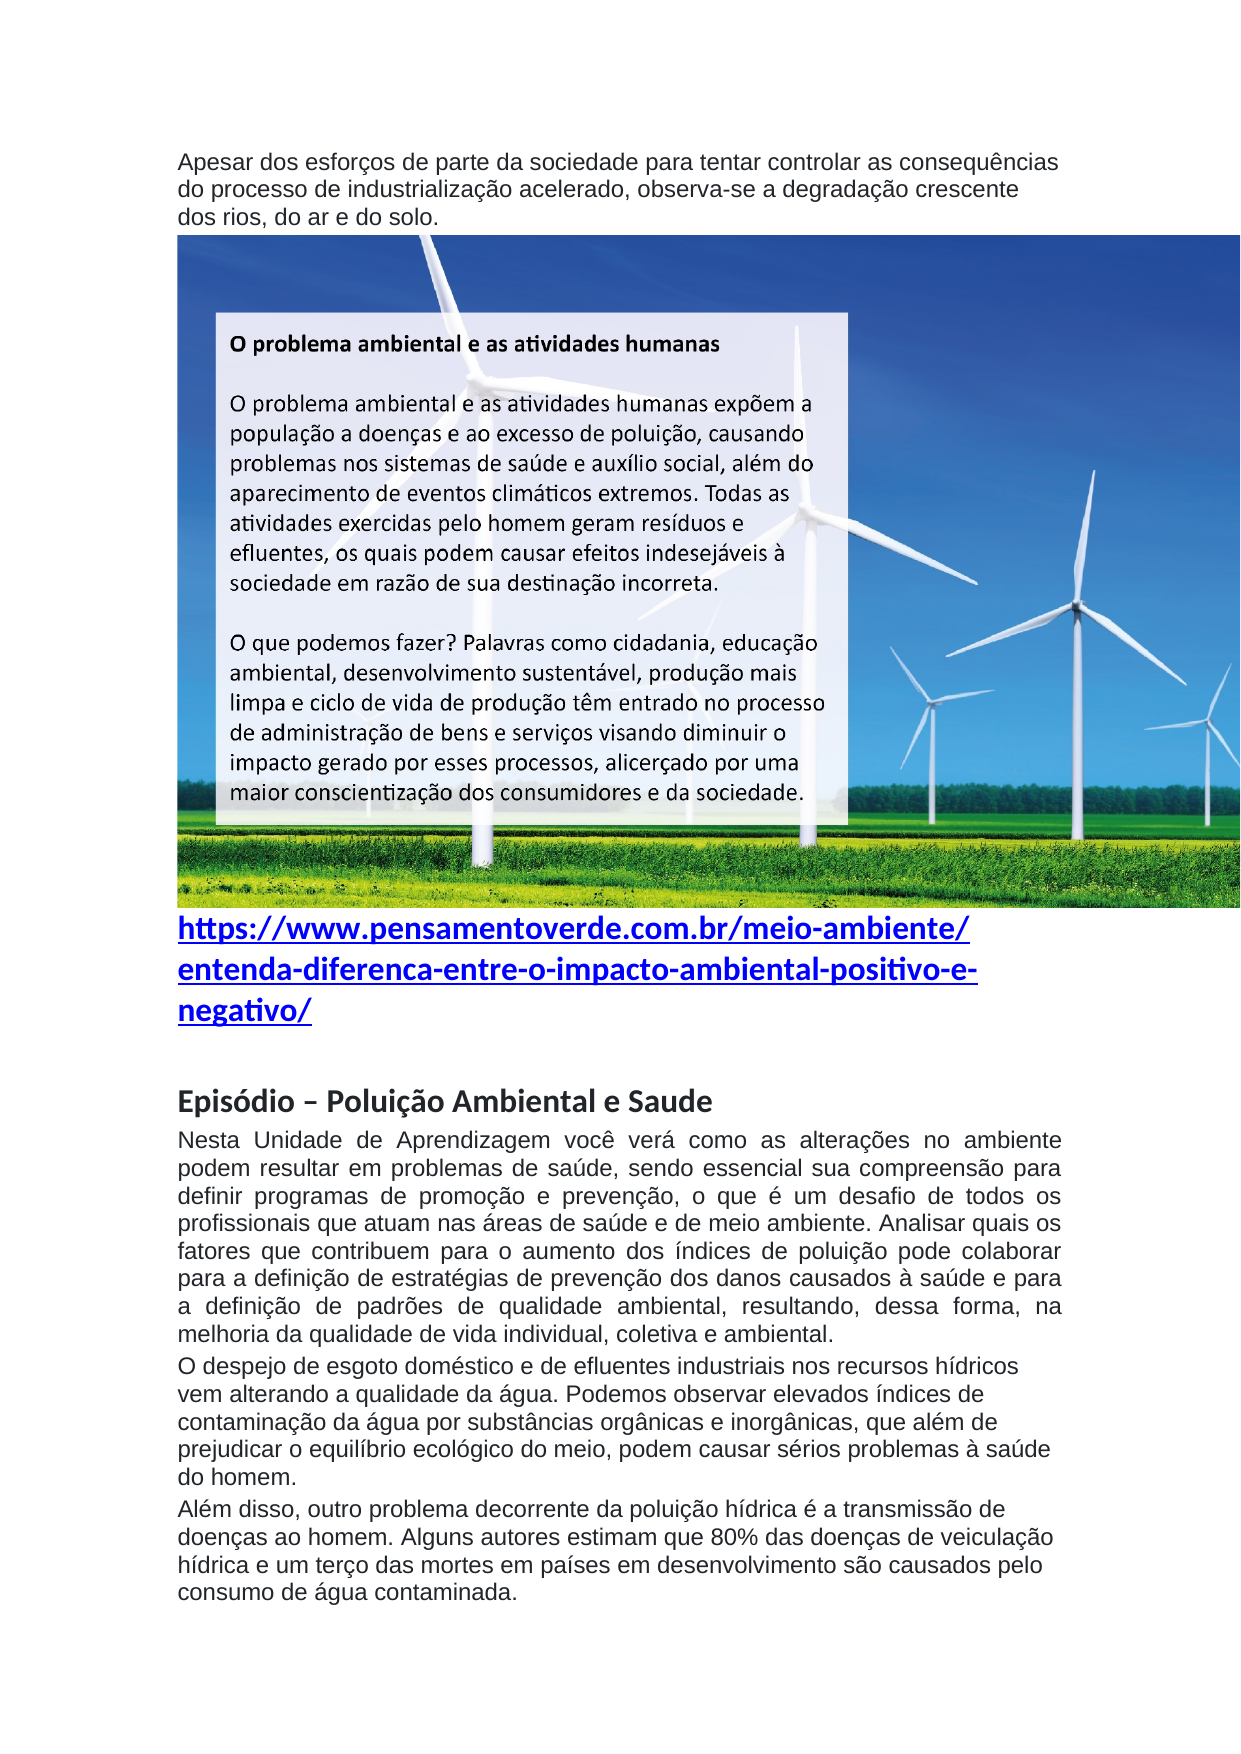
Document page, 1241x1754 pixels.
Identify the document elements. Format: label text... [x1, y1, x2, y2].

text Além disso, outro problema decorrente da poluição hídrica é a transmissão de doenças ao homem. Alguns autores estimam que 80% das doenças de veiculação hídrica e um terço das mortes em países em desenvolvimento são causados pelo consumo de água contaminada. [177, 1495, 1063, 1606]
text Episódio – Poluição Ambiental e Saude [177, 1081, 1063, 1121]
picture [177, 235, 1241, 908]
text https://www.pensamentoverde.com.br/meio-ambiente/entenda-diferenca-entre-o-impacto-ambiental-positivo-e-negativo/ [177, 908, 1063, 1029]
text O despejo de esgoto doméstico e de efluentes industriais nos recursos hídricos vem alterando a qualidade da água. Podemos observar elevados índices de contaminação da água por substâncias orgânicas e inorgânicas, que além de prejudicar o equilíbrio ecológico do meio, podem causar sérios problemas à saúde do homem. [177, 1352, 1063, 1490]
text Apesar dos esforços de parte da sociedade para tentar controlar as consequências do processo de industrialização acelerado, observa-se a degradação crescente dos rios, do ar e do solo. [177, 148, 1063, 230]
